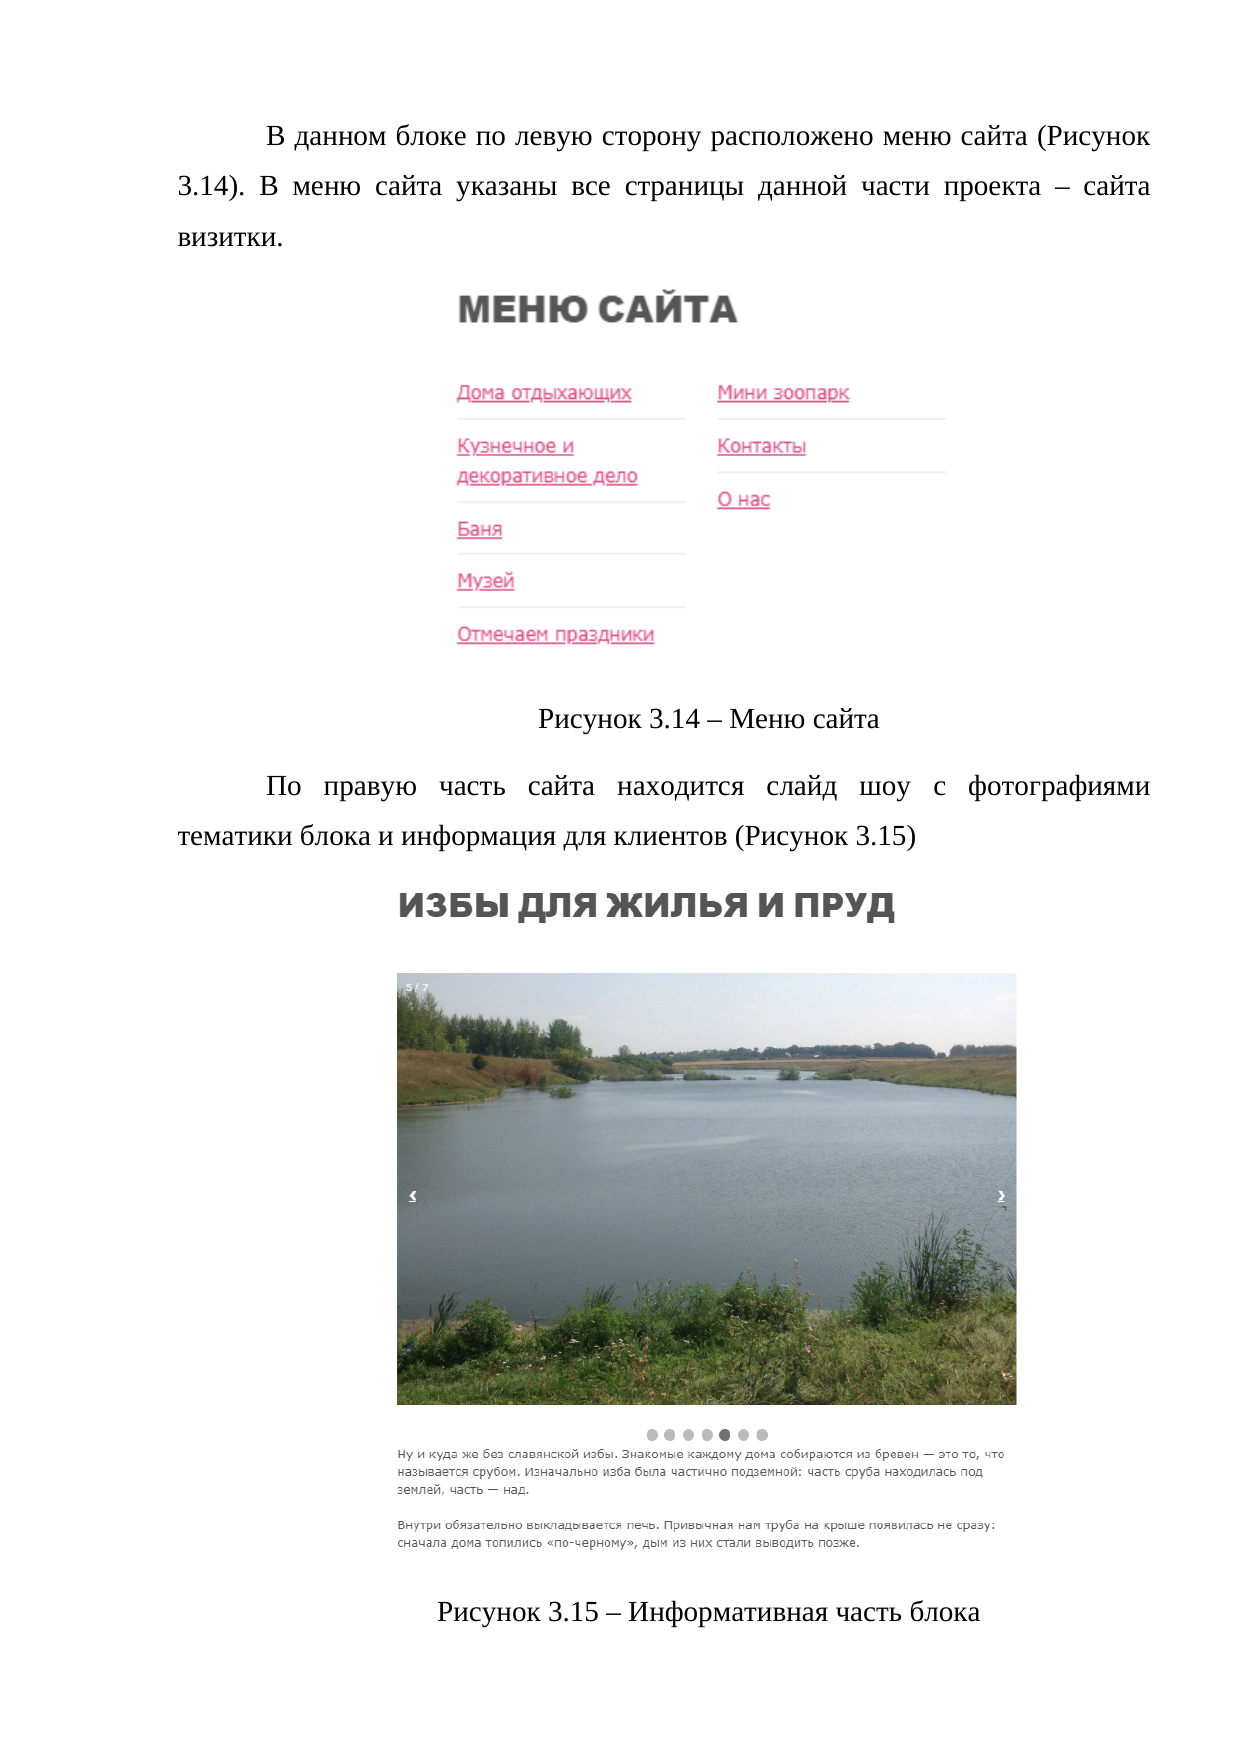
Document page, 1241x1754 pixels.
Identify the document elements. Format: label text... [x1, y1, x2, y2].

text Рисунок 3.14 – Меню сайта [177, 701, 1152, 734]
text Рисунок 3.15 – Информативная часть блока [177, 1594, 1152, 1628]
picture [442, 285, 976, 671]
text В данном блоке по левую сторону расположено меню сайта (Рисунок 3.14). В меню сайта указаны все страницы данной части проекта – сайта визитки. [177, 118, 1152, 252]
picture [388, 885, 1029, 1564]
text По правую часть сайта находится слайд шоу с фотографиями тематики блока и информация для клиентов (Рисунок 3.15) [177, 768, 1152, 852]
